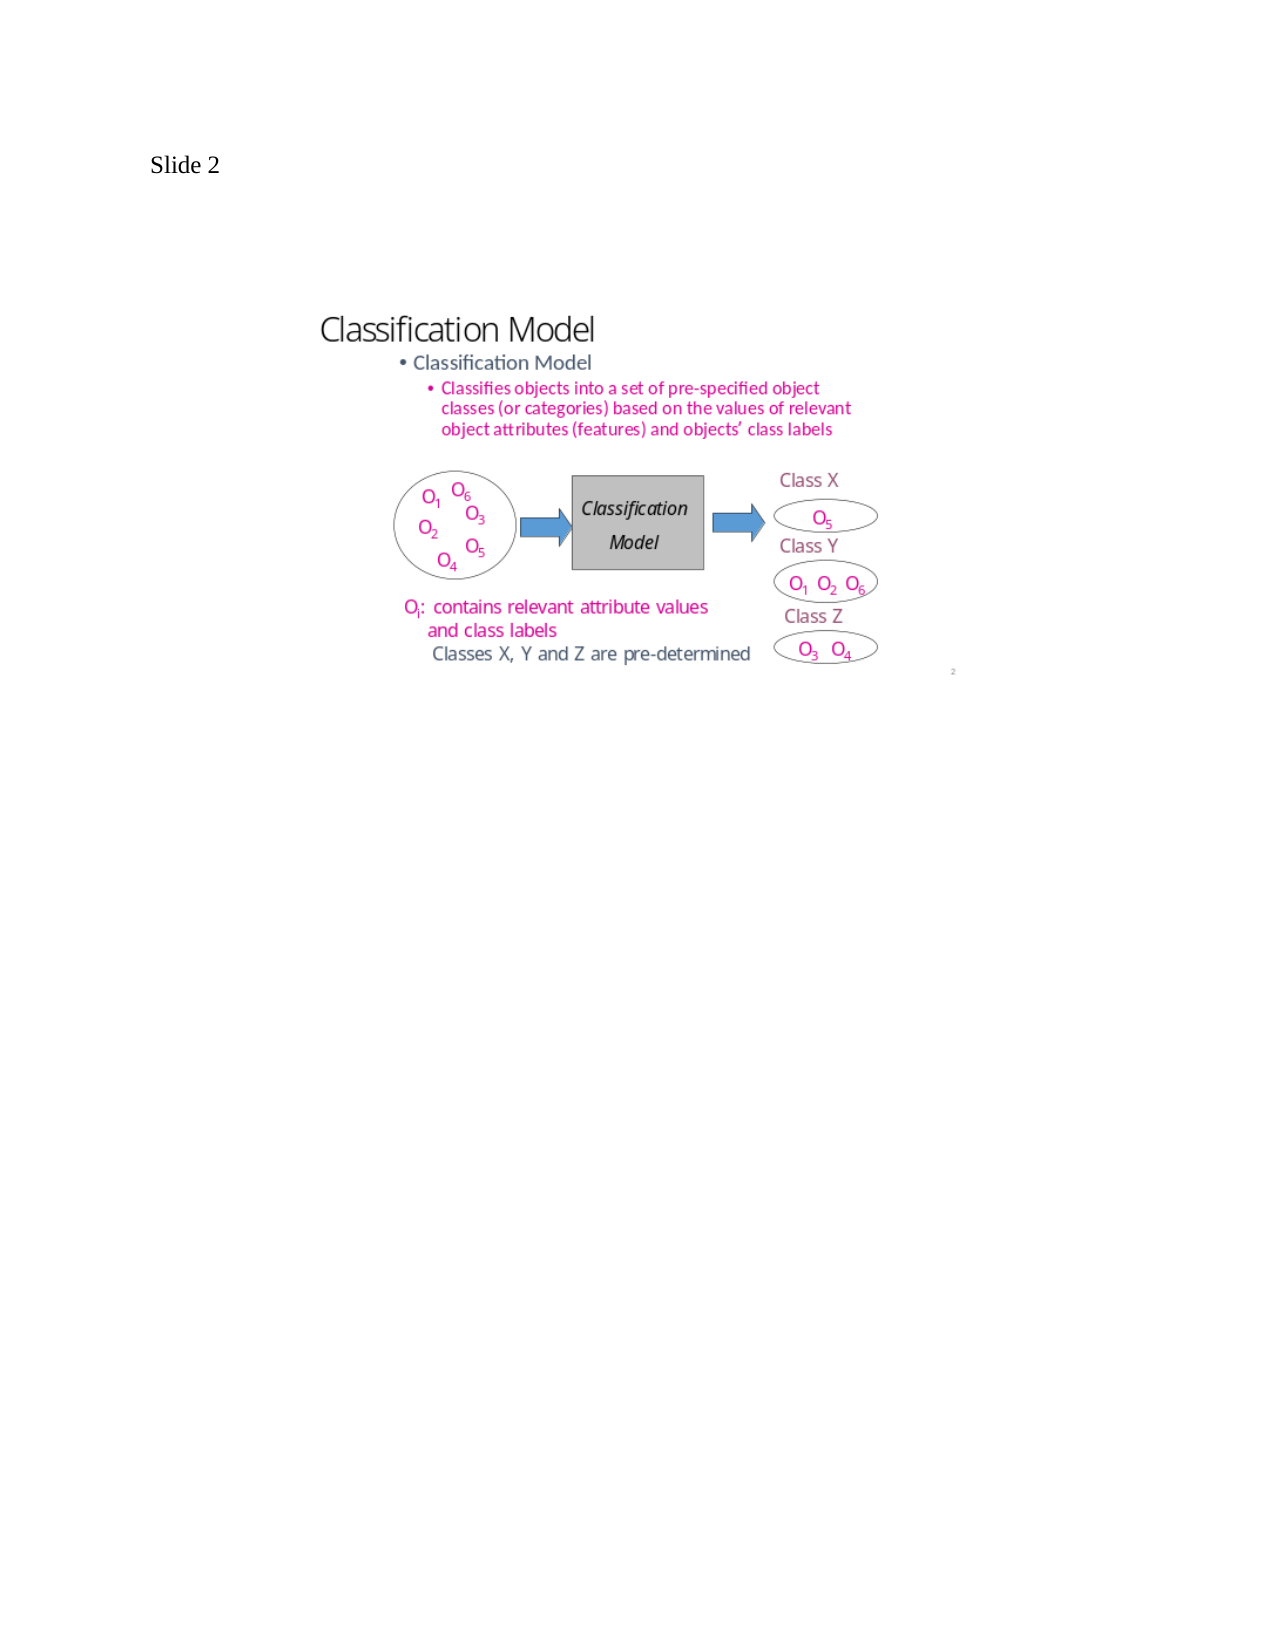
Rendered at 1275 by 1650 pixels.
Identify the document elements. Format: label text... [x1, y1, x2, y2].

text Slide 2 [150, 150, 1125, 179]
